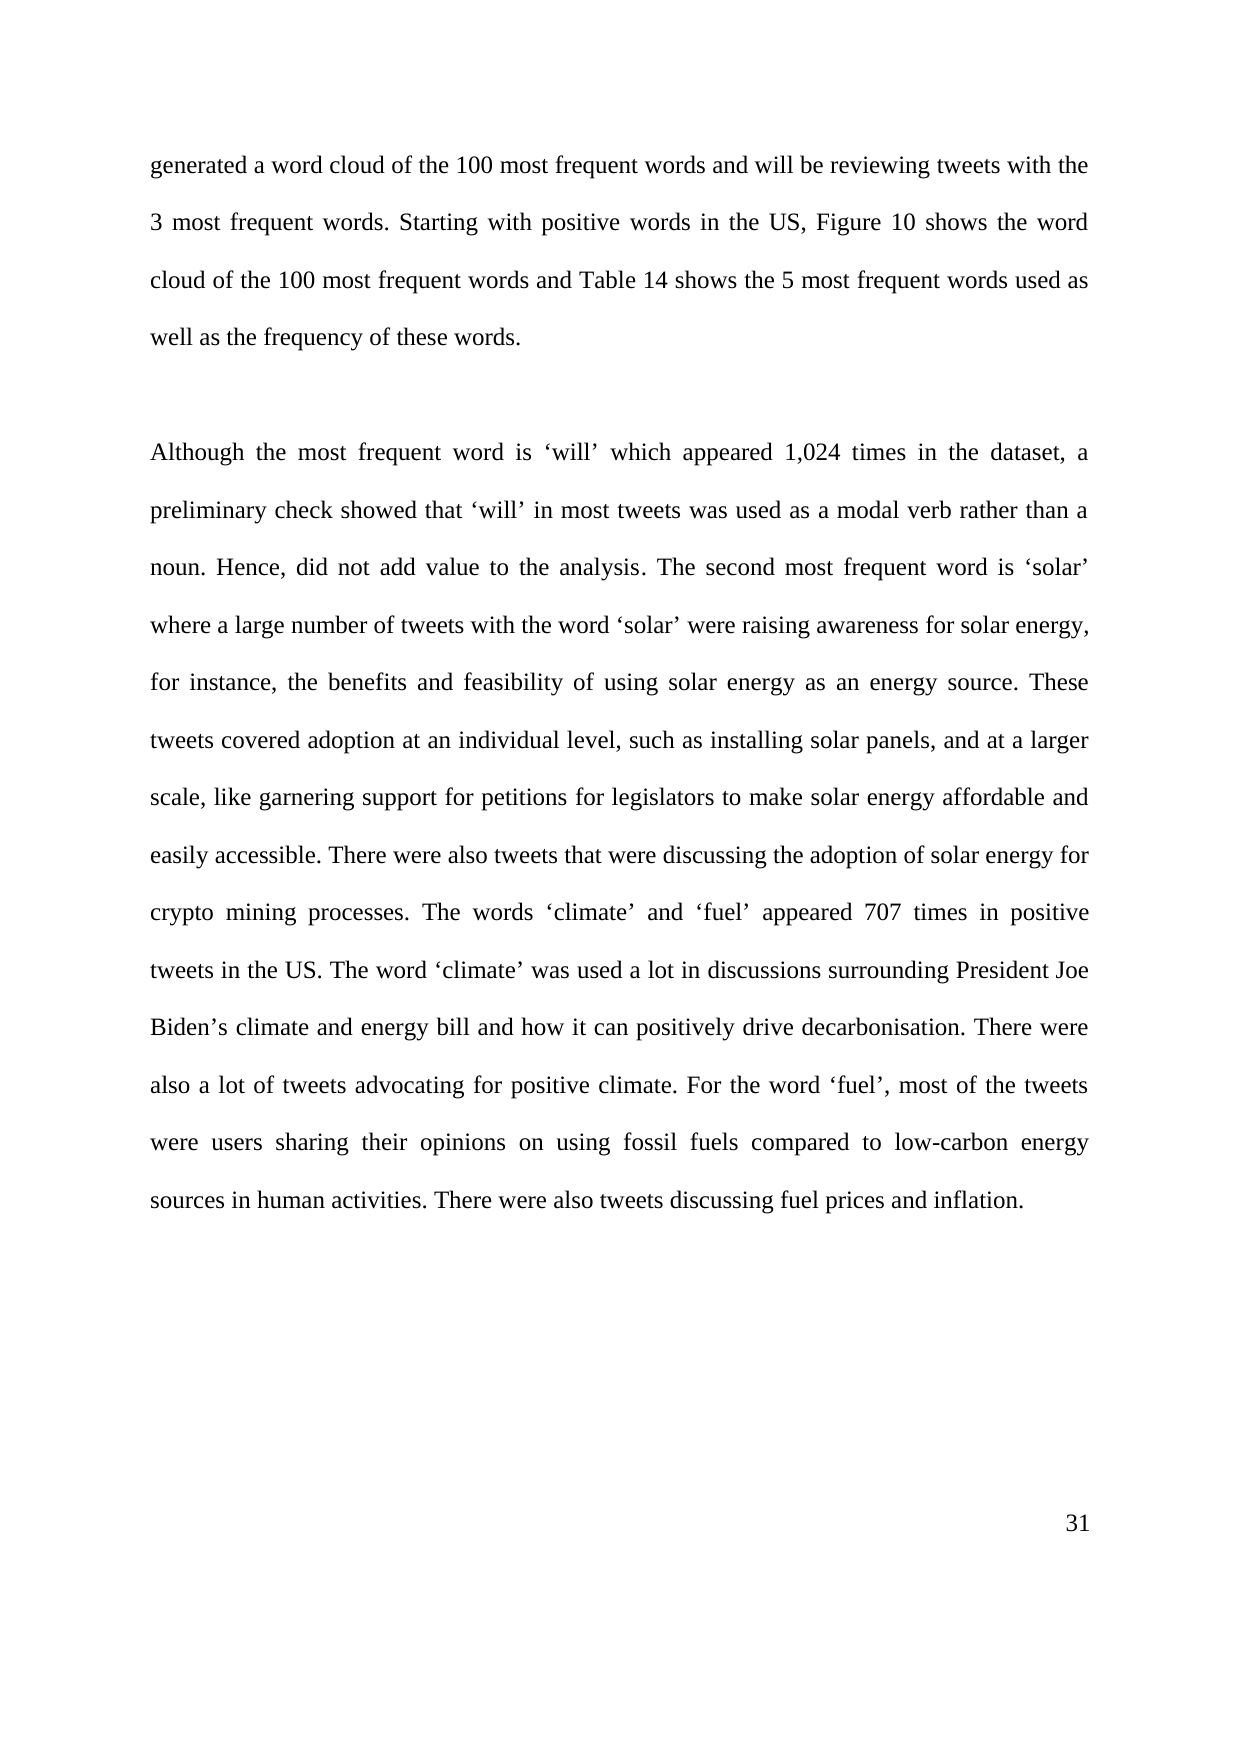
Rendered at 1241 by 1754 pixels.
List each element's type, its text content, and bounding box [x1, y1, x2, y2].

text Although the most frequent word is ‘will’ which appeared 1,024 times in the dataset, a preliminary check showed that ‘will’ in most tweets was used as a modal verb rather than a noun. Hence, did not add value to the analysis. The second most frequent word is ‘solar’ where a large number of tweets with the word ‘solar’ were raising awareness for solar energy, for instance, the benefits and feasibility of using solar energy as an energy source. These tweets covered adoption at an individual level, such as installing solar panels, and at a larger scale, like garnering support for petitions for legislators to make solar energy affordable and easily accessible. There were also tweets that were discussing the adoption of solar energy for crypto mining processes. The words ‘climate’ and ‘fuel’ appeared 707 times in positive tweets in the US. The word ‘climate’ was used a lot in discussions surrounding President Joe Biden’s climate and energy bill and how it can positively drive decarbonisation. There were also a lot of tweets advocating for positive climate. For the word ‘fuel’, most of the tweets were users sharing their opinions on using fossil fuels compared to low-carbon energy sources in human activities. There were also tweets discussing fuel prices and inflation. [150, 437, 1090, 1214]
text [150, 150, 1090, 351]
